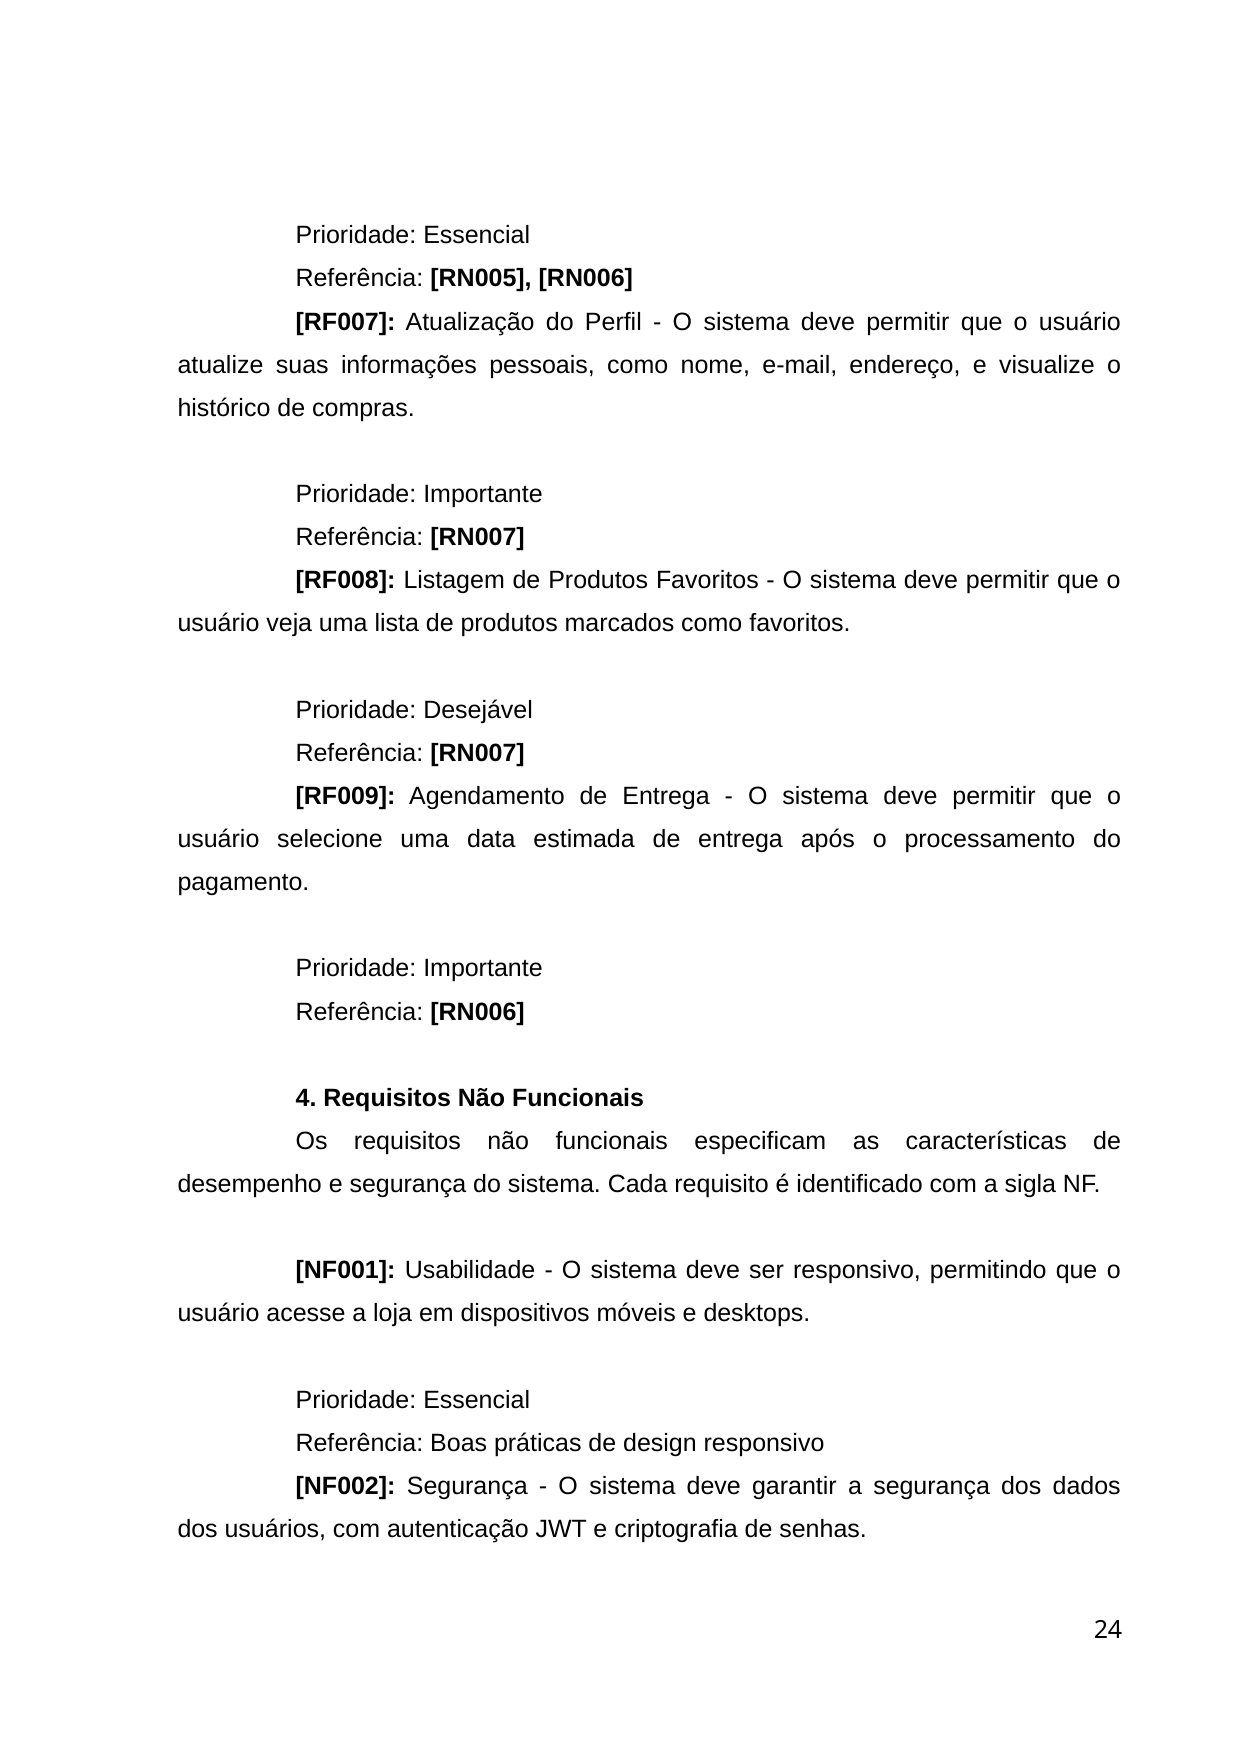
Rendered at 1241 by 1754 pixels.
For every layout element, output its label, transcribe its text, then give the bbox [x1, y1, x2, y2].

text Prioridade: Essencial [177, 220, 1122, 249]
text Referência: [RN007] [177, 522, 1122, 551]
text Referência: Boas práticas de design responsivo [177, 1428, 1122, 1457]
text [RF008]: Listagem de Produtos Favoritos - O sistema deve permitir que o usuário veja uma lista de produtos marcados como favoritos. [177, 565, 1122, 637]
text Prioridade: Importante [177, 479, 1122, 508]
text [RF009]: Agendamento de Entrega - O sistema deve permitir que o usuário selecione uma data estimada de entrega após o processamento do pagamento. [177, 781, 1122, 896]
text Prioridade: Importante [177, 953, 1122, 982]
text 4. Requisitos Não Funcionais [177, 1083, 1122, 1112]
text Referência: [RN005], [RN006] [177, 263, 1122, 292]
text Referência: [RN006] [177, 997, 1122, 1025]
text Prioridade: Essencial [177, 1385, 1122, 1413]
text [NF002]: Segurança - O sistema deve garantir a segurança dos dados dos usuários, com autenticação JWT e criptografia de senhas. [177, 1471, 1122, 1543]
text [NF001]: Usabilidade - O sistema deve ser responsivo, permitindo que o usuário acesse a loja em dispositivos móveis e desktops. [177, 1255, 1122, 1327]
text [RF007]: Atualização do Perfil - O sistema deve permitir que o usuário atualize suas informações pessoais, como nome, e-mail, endereço, e visualize o histórico de compras. [177, 307, 1122, 422]
text Prioridade: Desejável [177, 695, 1122, 723]
text Referência: [RN007] [177, 738, 1122, 767]
text Os requisitos não funcionais especificam as características de desempenho e segurança do sistema. Cada requisito é identificado com a sigla NF. [177, 1126, 1122, 1198]
